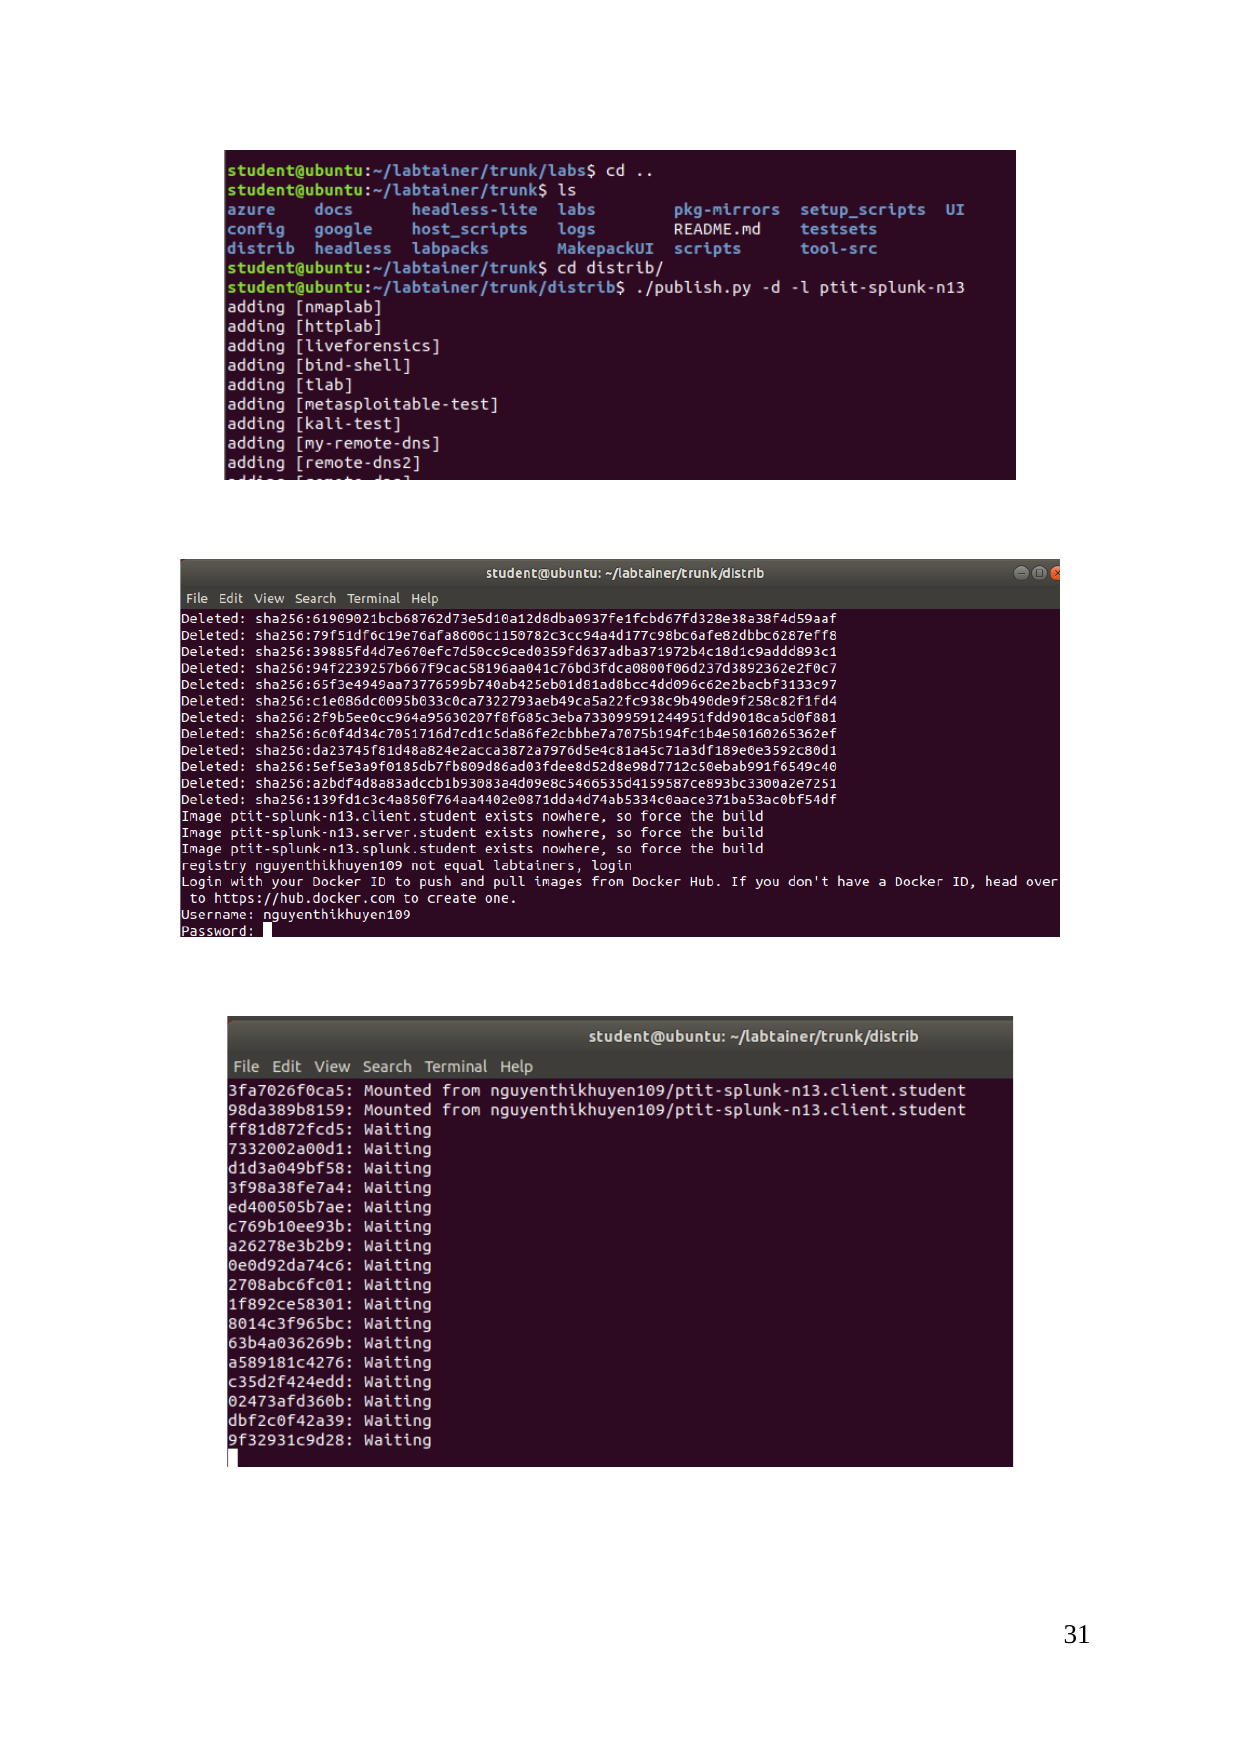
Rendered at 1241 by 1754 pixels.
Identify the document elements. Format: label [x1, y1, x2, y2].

picture [224, 150, 1016, 480]
picture [227, 1016, 1014, 1467]
picture [180, 559, 1060, 937]
